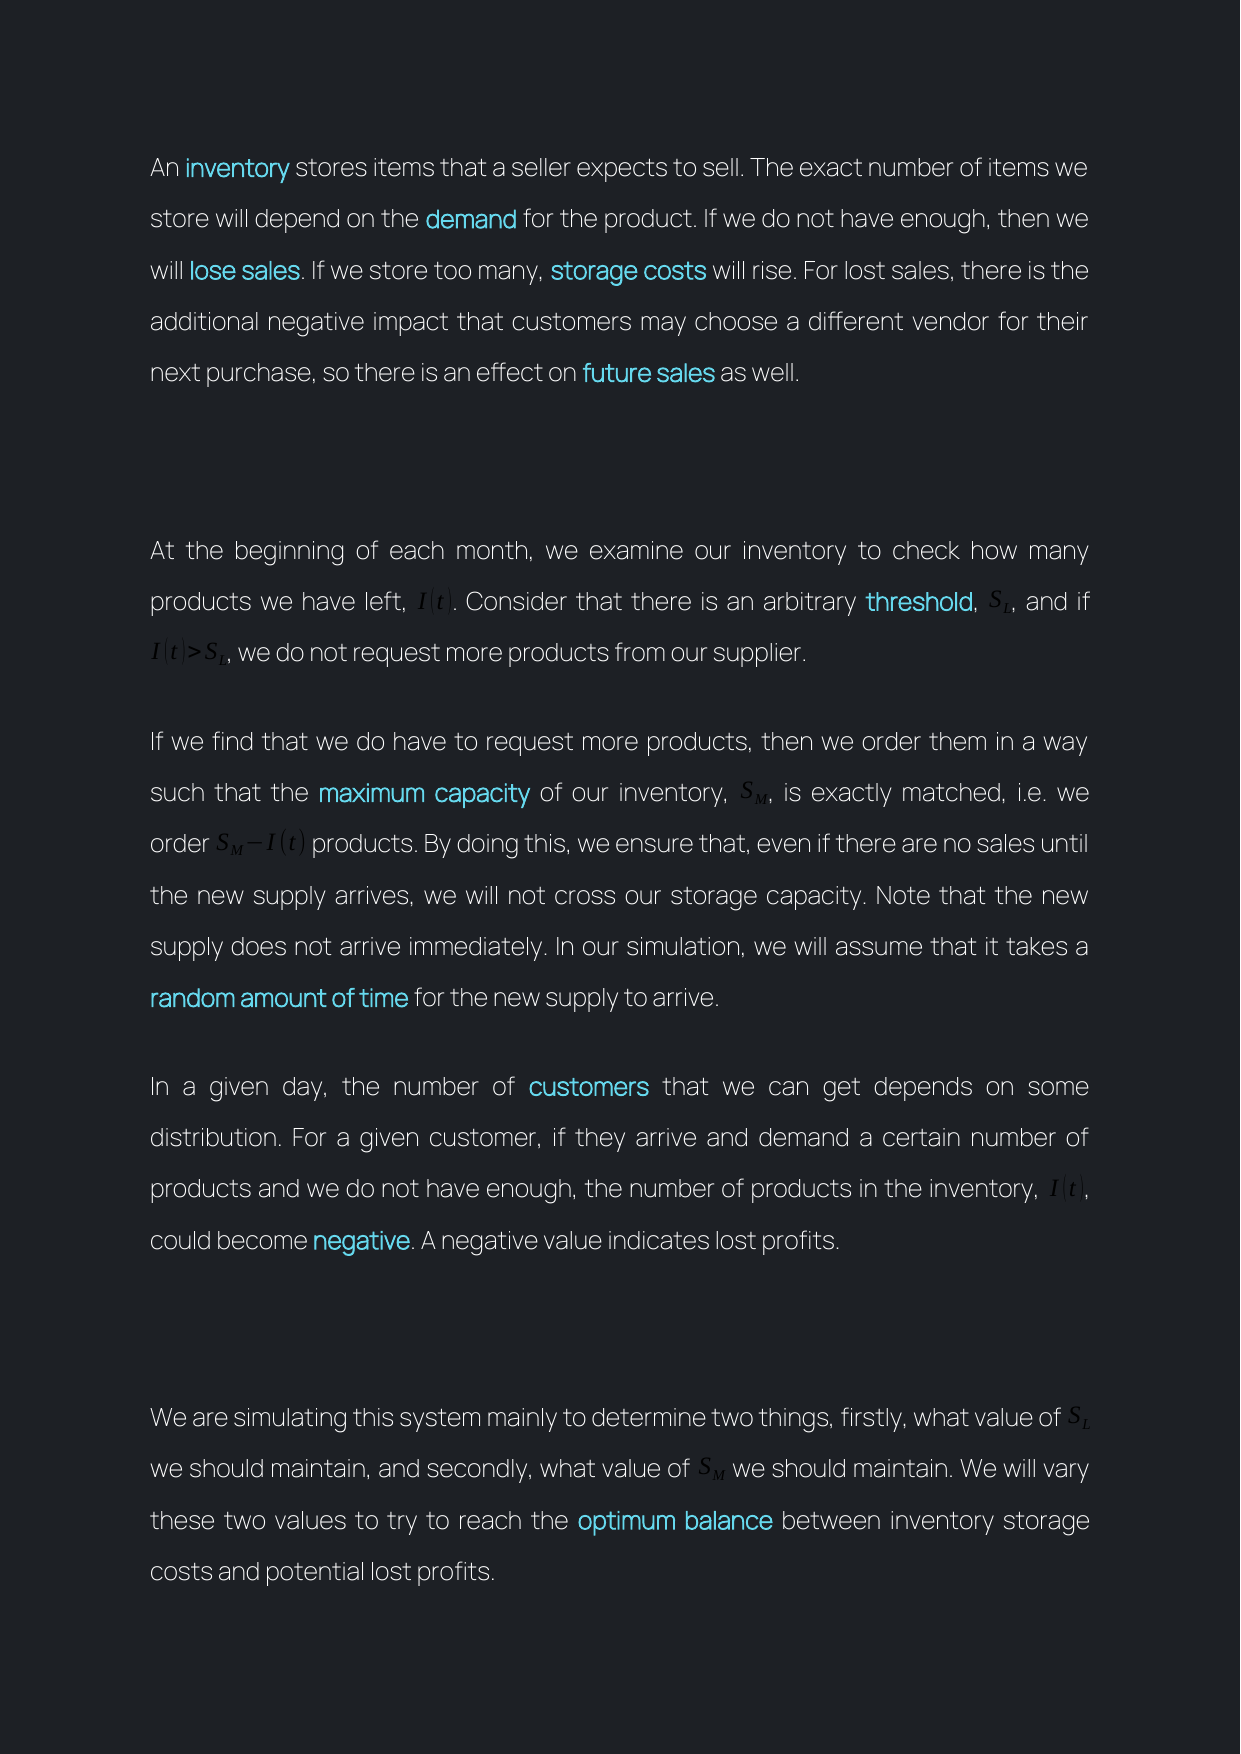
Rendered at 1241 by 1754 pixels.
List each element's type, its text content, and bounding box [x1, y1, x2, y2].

text In a given day, the number of customers that we can get depends on some distribution. For a given customer, if they arrive and demand a certain number of products and we do not have enough, the number of products in the inventory, , could become negative. A negative value indicates lost profits. [150, 1069, 1090, 1257]
text An inventory stores items that a seller expects to sell. The exact number of items we store will depend on the demand for the product. If we do not have enough, then we will lose sales. If we store too many, storage costs will rise. For lost sales, there is the additional negative impact that customers may choose a different vendor for their next purchase, so there is an effect on future sales as well. [150, 150, 1090, 389]
text We are simulating this system mainly to determine two things, firstly, what value of we should maintain, and secondly, what value of we should maintain. We will vary these two values to try to reach the optimum balance between inventory storage costs and potential lost profits. [150, 1400, 1090, 1588]
text If we find that we do have to request more products, then we order them in a way such that the maximum capacity of our inventory, , is exactly matched, i.e. we order products. By doing this, we ensure that, even if there are no sales until the new supply arrives, we will not cross our storage capacity. Note that the new supply does not arrive immediately. In our simulation, we will assume that it takes a random amount of time for the new supply to arrive. [150, 724, 1090, 1014]
text At the beginning of each month, we examine our inventory to check how many products we have left, . Consider that there is an arbitrary threshold, , and if , we do not request more products from our supplier. [150, 532, 1090, 669]
